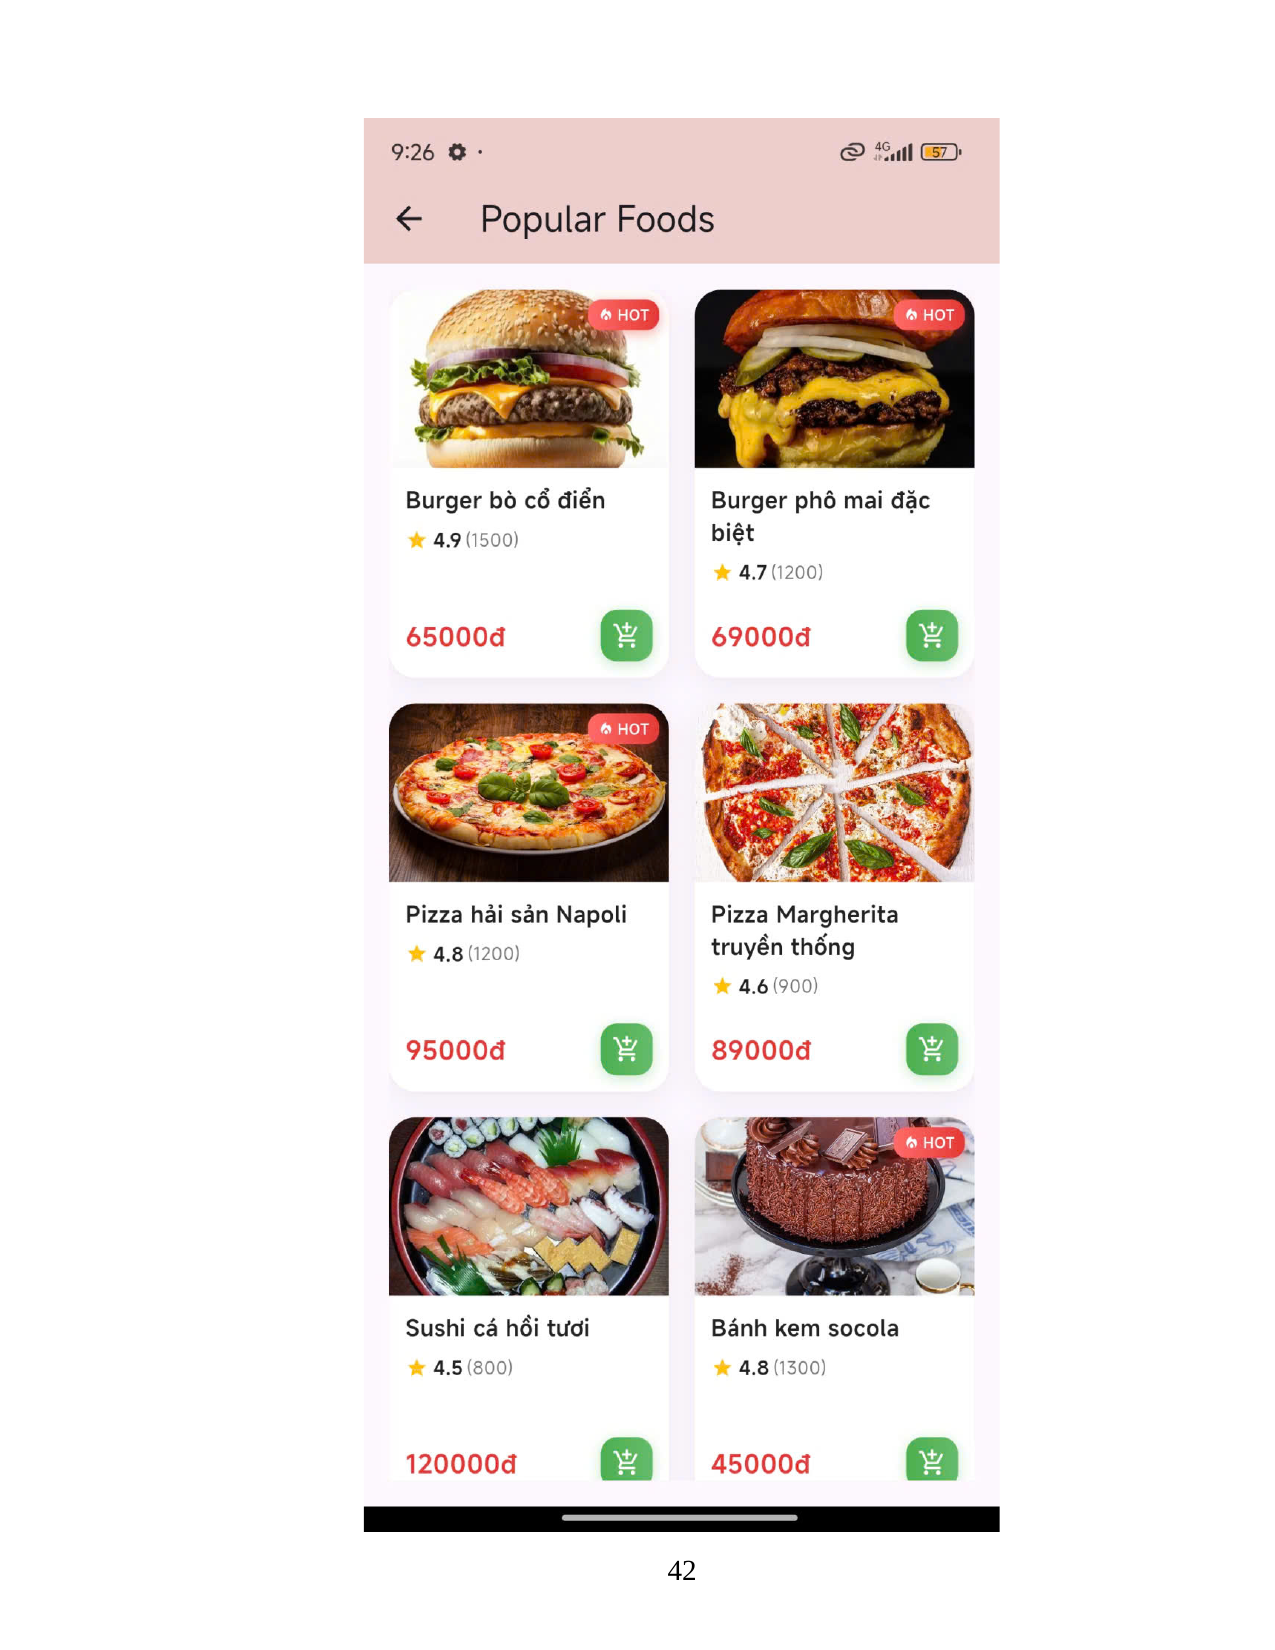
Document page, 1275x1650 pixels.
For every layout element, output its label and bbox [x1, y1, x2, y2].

picture [363, 118, 1000, 1532]
